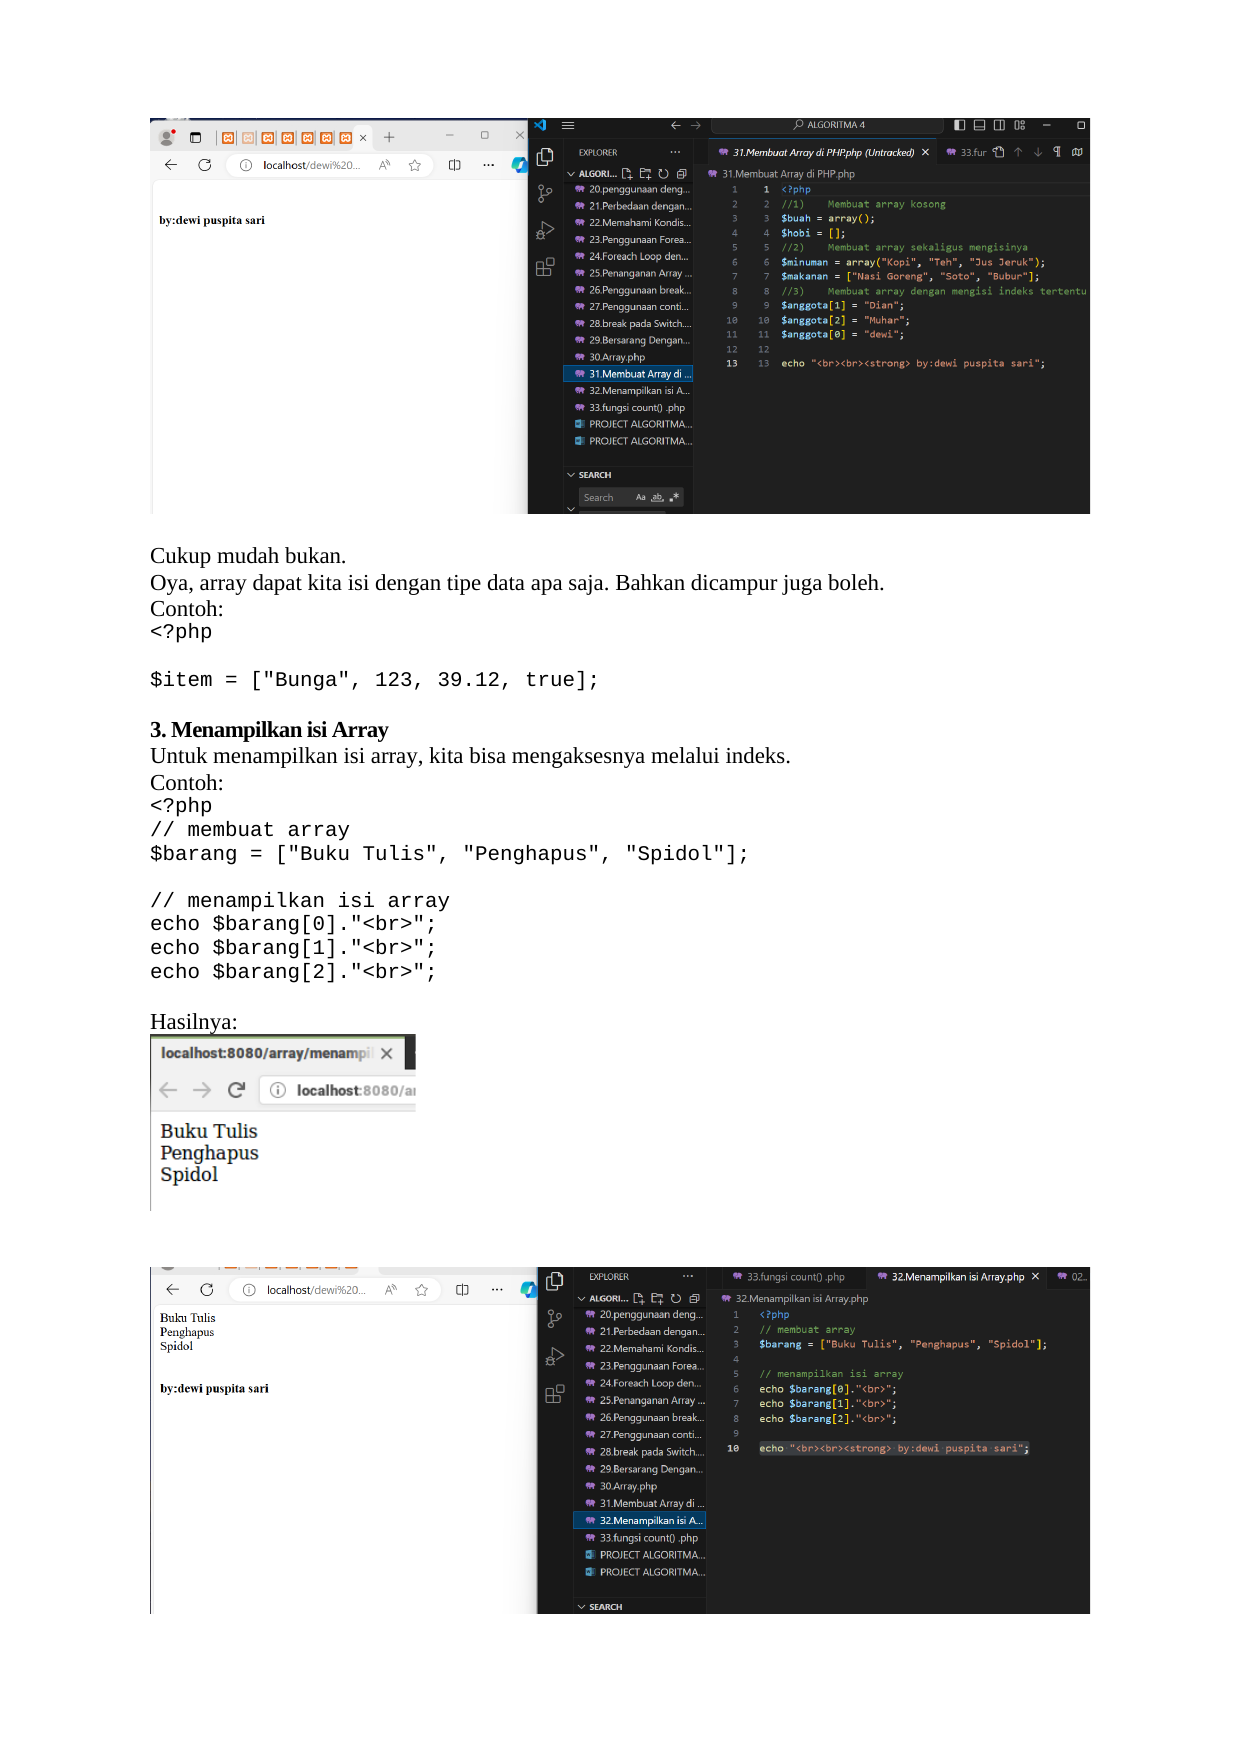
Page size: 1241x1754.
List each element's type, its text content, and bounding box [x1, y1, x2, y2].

text Hasilnya: [150, 1008, 1090, 1034]
subtitle 3. Menampilkan isi Array [150, 716, 1090, 742]
text Untuk menampilkan isi array, kita bisa mengaksesnya melalui indeks. [150, 742, 1090, 769]
picture [150, 1267, 1091, 1614]
text Cukup mudah bukan. [150, 542, 1090, 569]
picture [150, 1034, 416, 1211]
text Contoh: [150, 595, 1090, 622]
text <?php [150, 795, 1090, 819]
text $item = ["Bunga", 123, 39.12, true]; [150, 669, 1090, 692]
picture [150, 118, 1091, 514]
text <?php [150, 622, 1090, 645]
text // membuat array [150, 819, 1090, 842]
text // menampilkan isi array [150, 890, 1090, 913]
text echo $barang[0]."<br>"; [150, 913, 1090, 937]
text echo $barang[2]."<br>"; [150, 961, 1090, 984]
text $barang = ["Buku Tulis", "Penghapus", "Spidol"]; [150, 842, 1090, 866]
text Oya, array dapat kita isi dengan tipe data apa saja. Bahkan dicampur juga boleh. [150, 569, 1090, 595]
text Contoh: [150, 769, 1090, 795]
text echo $barang[1]."<br>"; [150, 937, 1090, 961]
